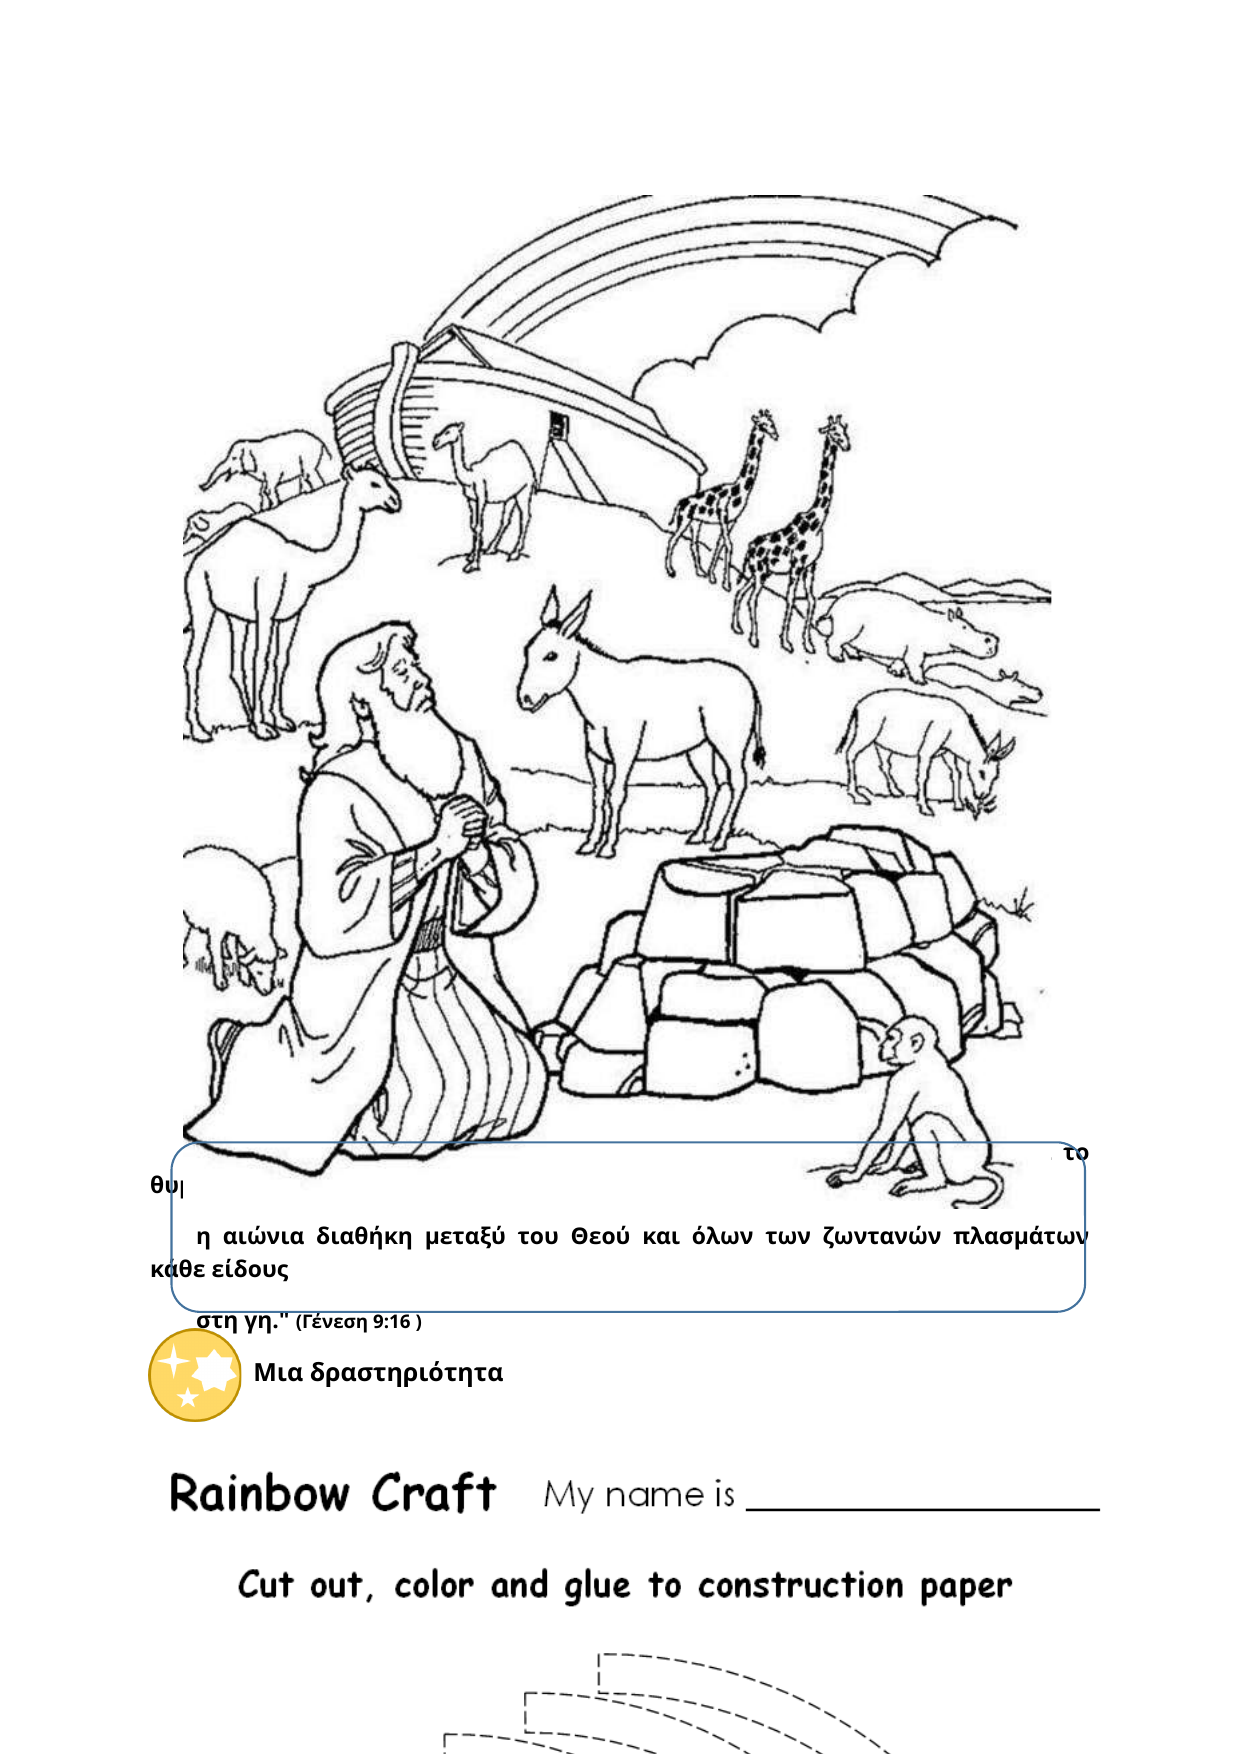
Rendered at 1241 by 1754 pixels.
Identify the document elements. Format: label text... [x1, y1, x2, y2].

picture [148, 1328, 242, 1422]
picture [183, 1144, 1052, 1209]
text Μια δραστηριότητα [242, 1354, 1090, 1388]
picture [134, 1427, 1117, 1754]
picture [183, 195, 1052, 1145]
text η αιώνια διαθήκη μεταξύ του Θεού και όλων των ζωντανών πλασμάτων κάθε είδους [173, 1220, 1084, 1285]
text στη γη." (Γένεση 9:16 ) [150, 1304, 1090, 1335]
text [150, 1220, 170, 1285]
